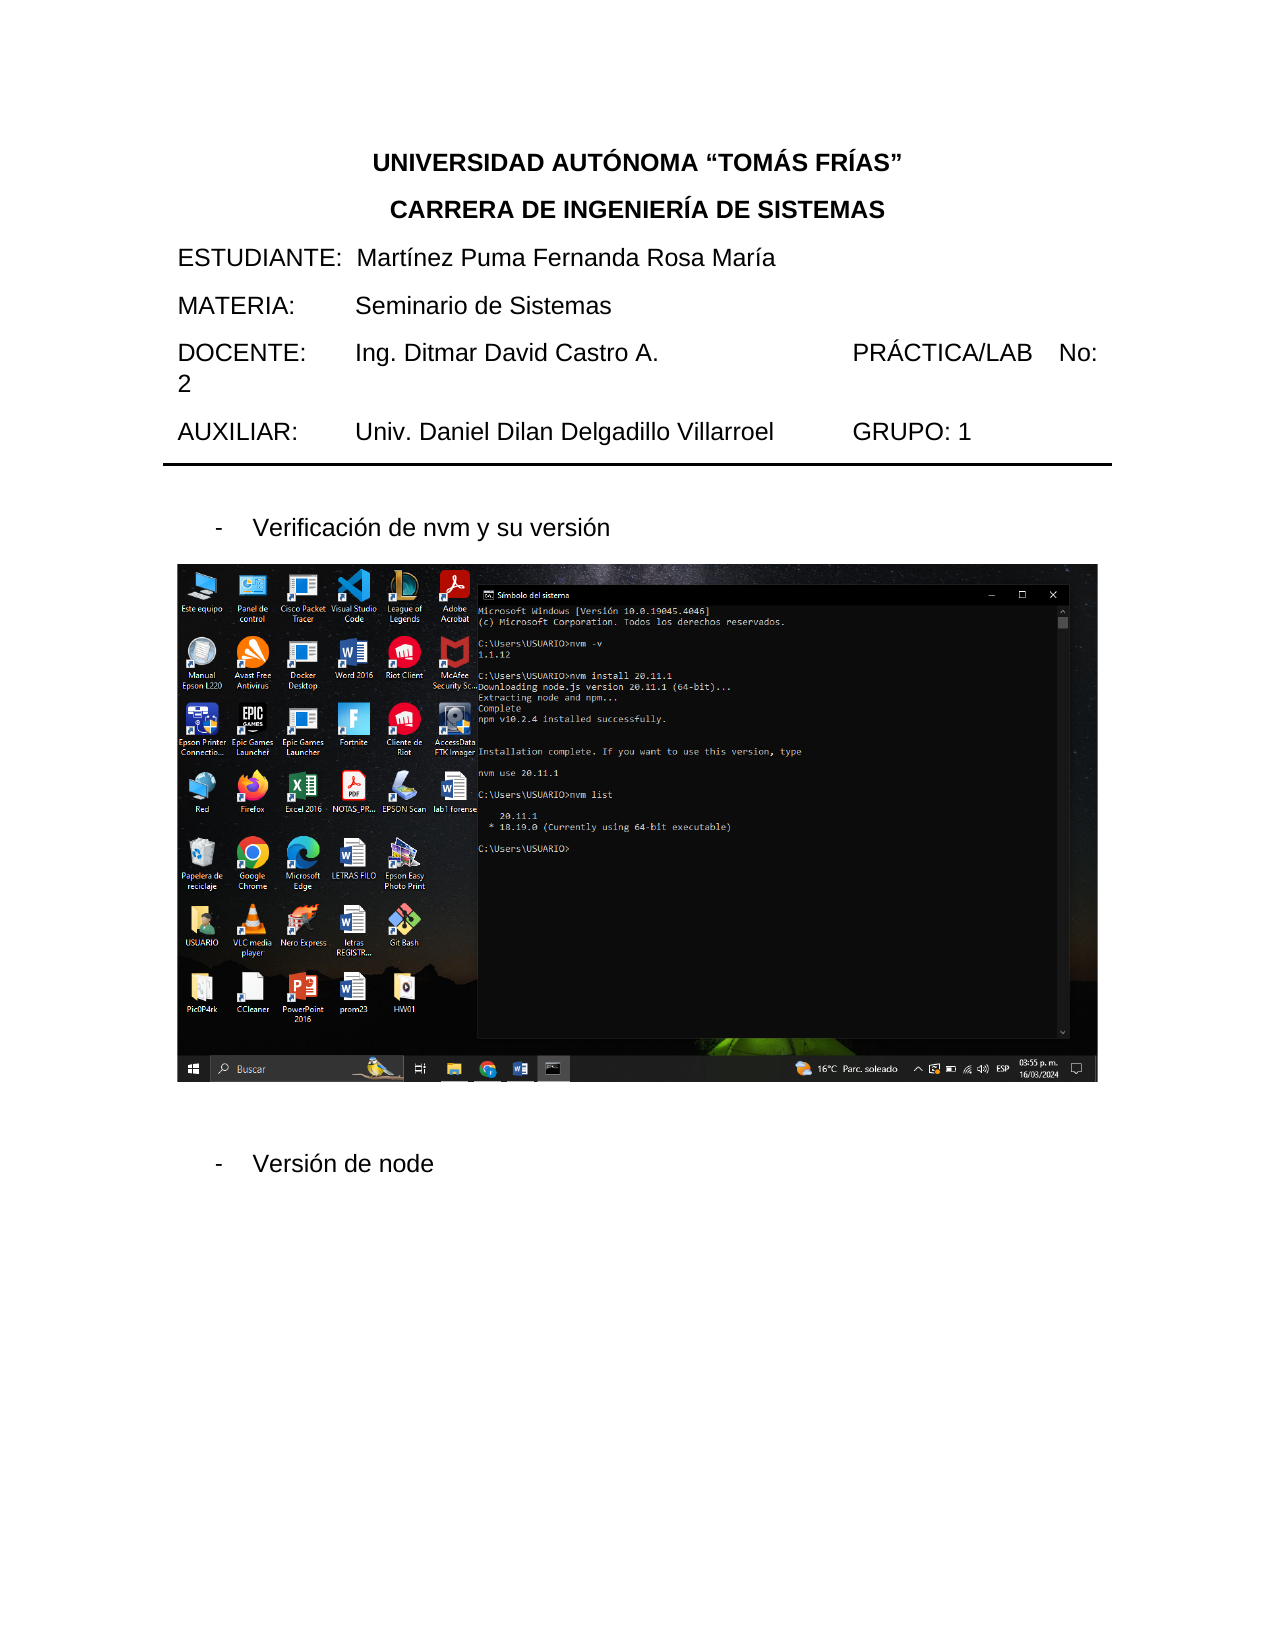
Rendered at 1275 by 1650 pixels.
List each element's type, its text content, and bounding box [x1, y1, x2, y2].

list Versión de node [215, 1148, 1098, 1179]
text AUXILIAR: Univ. Daniel Dilan Delgadillo Villarroel GRUPO: 1 [177, 417, 1098, 446]
text ESTUDIANTE: Martínez Puma Fernanda Rosa María [177, 243, 1098, 272]
text MATERIA: Seminario de Sistemas [177, 291, 1098, 319]
list Verificación de nvm y su versión [215, 513, 1098, 543]
picture [177, 564, 1098, 1082]
text UNIVERSIDAD AUTÓNOMA “TOMÁS FRÍAS” [177, 148, 1098, 176]
text DOCENTE: Ing. Ditmar David Castro A. PRÁCTICA/LAB No: 2 [177, 338, 1098, 398]
text CARRERA DE INGENIERÍA DE SISTEMAS [177, 195, 1098, 224]
